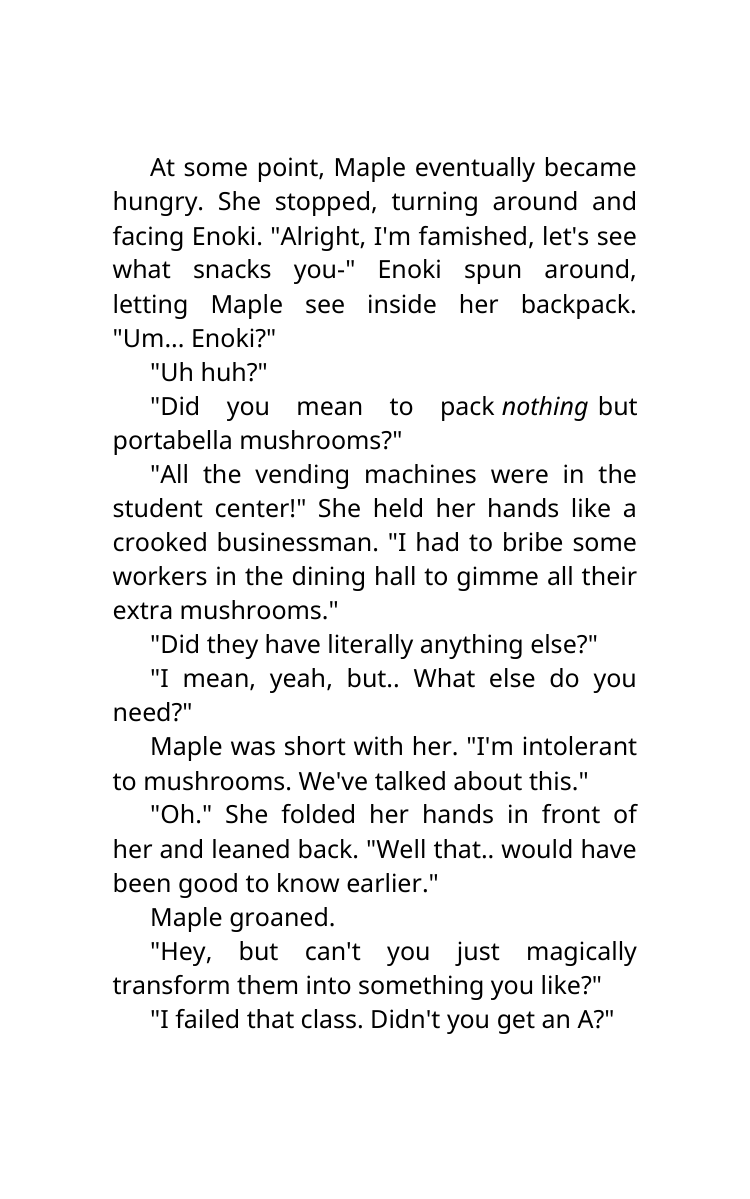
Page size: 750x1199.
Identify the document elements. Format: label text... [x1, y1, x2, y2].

text Maple groaned. [112, 899, 637, 933]
text "Hey, but can't you just magically transform them into something you like?" [112, 933, 637, 1002]
text "I failed that class. Didn't you get an A?" [112, 1002, 637, 1036]
text "Uh huh?" [112, 354, 637, 388]
text "Did they have literally anything else?" [112, 627, 637, 661]
text "Did you mean to pack nothing but portabella mushrooms?" [112, 388, 637, 457]
text At some point, Maple eventually became hungry. She stopped, turning around and facing Enoki. "Alright, I'm famished, let's see what snacks you-" Enoki spun around, letting Maple see inside her backpack. "Um... Enoki?" [112, 150, 637, 354]
text "All the vending machines were in the student center!" She held her hands like a crooked businessman. "I had to bribe some workers in the dining hall to gimme all their extra mushrooms." [112, 457, 637, 627]
text "I mean, yeah, but.. What else do you need?" [112, 661, 637, 729]
text "Oh." She folded her hands in front of her and leaned back. "Well that.. would have been good to know earlier." [112, 797, 637, 899]
text Maple was short with her. "I'm intolerant to mushrooms. We've talked about this." [112, 729, 637, 797]
